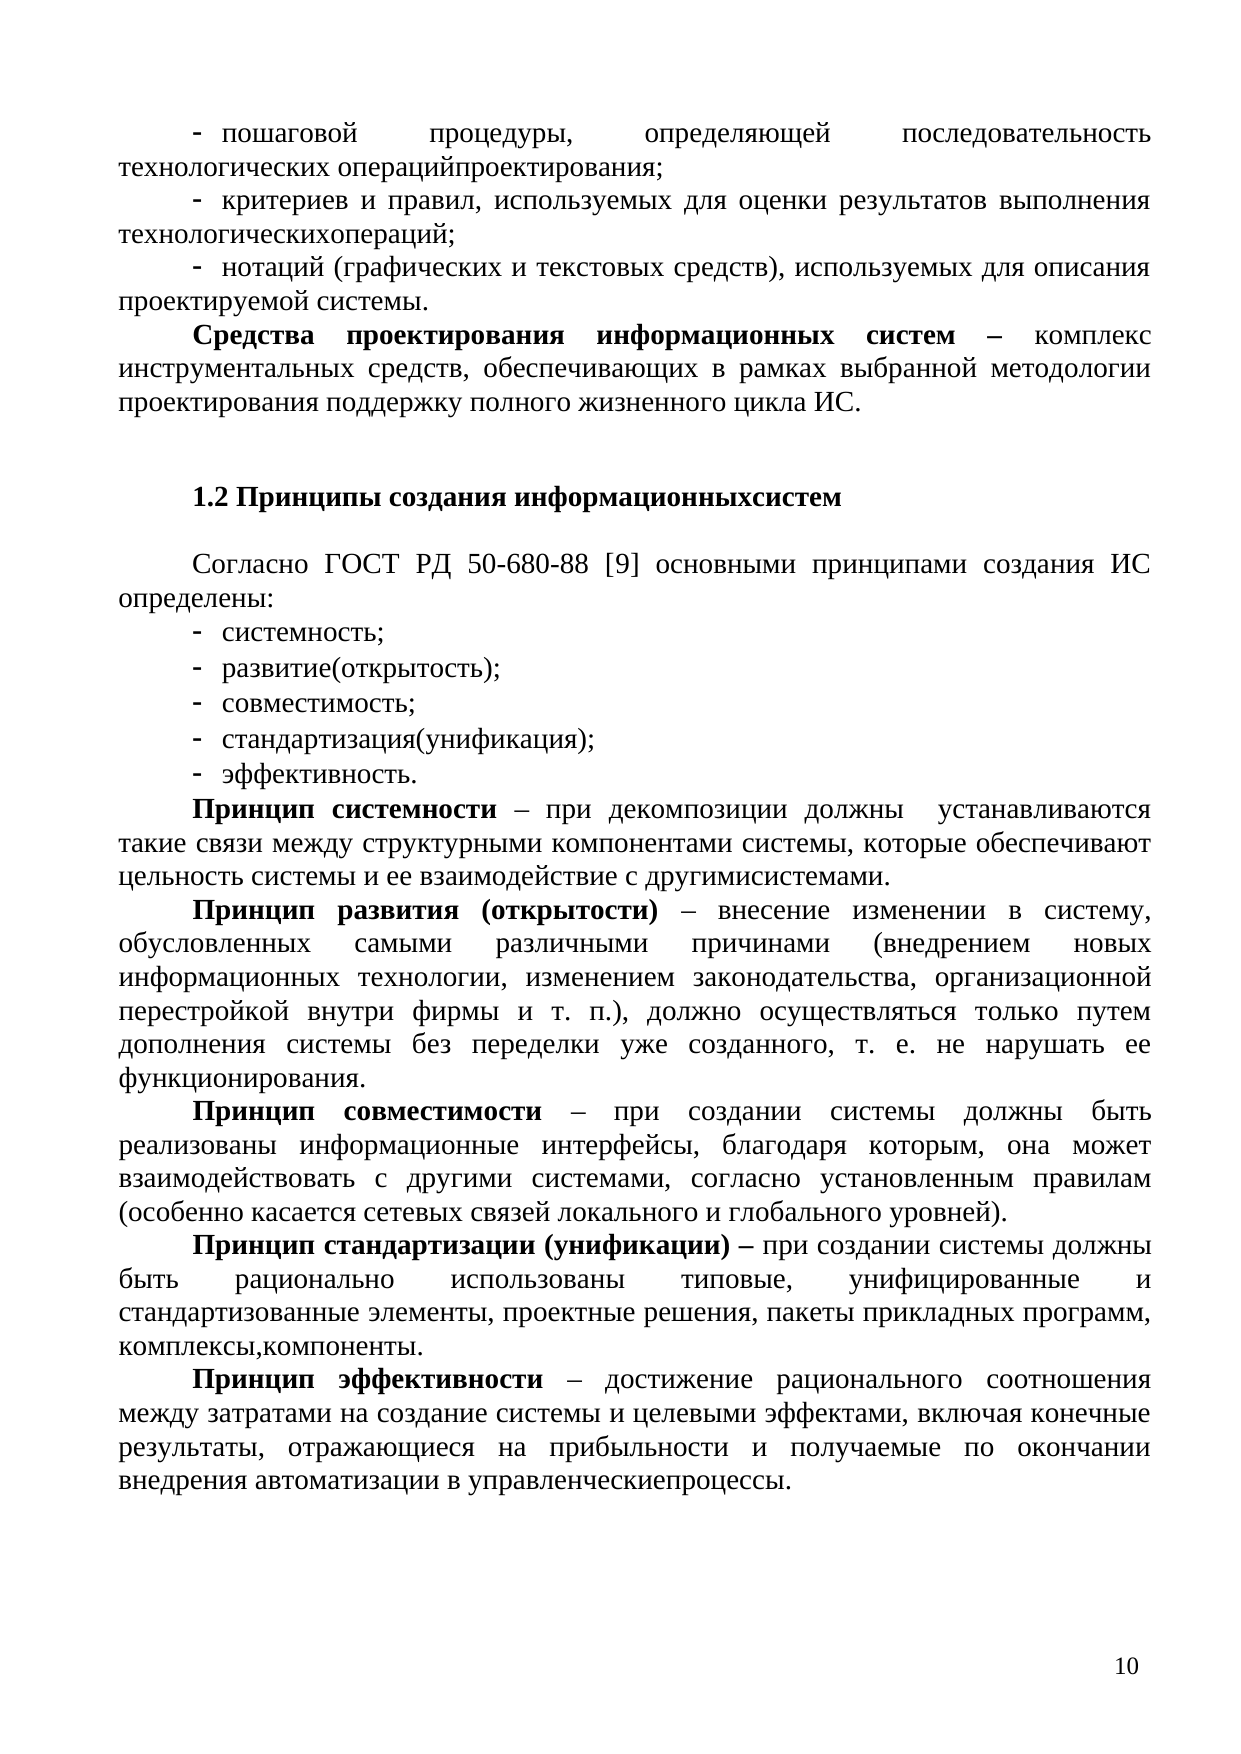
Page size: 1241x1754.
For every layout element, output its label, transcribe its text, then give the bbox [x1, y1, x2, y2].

text Принцип системности – при декомпозиции должны устанавливаются такие связи между структурными компонентами системы, которые обеспечивают цельность системы и ее взаимодействие с другимисистемами. [118, 791, 1152, 892]
text 1.2 Принципы создания информационныхсистем [118, 479, 1152, 513]
text Принцип эффективности – достижение рационального соотношения между затратами на создание системы и целевыми эффектами, включая конечные результаты, отражающиеся на прибыльности и получаемые по окончании внедрения автоматизации в управленческиепроцессы. [118, 1362, 1152, 1496]
list критериев и правил, используемых для оценки результатов выполнения технологическихопераций; [118, 182, 1151, 249]
list системность; [192, 613, 1176, 649]
list развитие(открытость); [192, 649, 1176, 684]
text Принцип стандартизации (унификации) – при создании системы должны быть рационально использованы типовые, унифицированные и стандартизованные элементы, проектные решения, пакеты прикладных программ, комплексы,компоненты. [118, 1227, 1152, 1362]
list нотаций (графических и текстовых средств), используемых для описания проектируемой системы. [118, 249, 1151, 317]
text Принцип развития (открытости) – внесение изменении в систему, обусловленных самыми различными причинами (внедрением новых информационных технологии, изменением законодательства, организационной перестройкой внутри фирмы и т. п.), должно осуществляться только путем дополнения системы без переделки уже созданного, т. е. не нарушать ее функционирования. [118, 892, 1152, 1093]
text Согласно ГОСТ РД 50-680-88 [9] основными принципами создания ИС определены: [118, 546, 1151, 613]
list стандартизация(унификация); [192, 720, 1176, 756]
list совместимость; [192, 684, 1176, 720]
text Принцип совместимости – при создании системы должны быть реализованы информационные интерфейсы, благодаря которым, она может взаимодействовать с другими системами, согласно установленным правилам (особенно касается сетевых связей локального и глобального уровней). [118, 1093, 1152, 1227]
list эффективность. [192, 756, 1176, 791]
text Средства проектирования информационных систем – комплекс инструментальных средств, обеспечивающих в рамках выбранной методологии проектирования поддержку полного жизненного цикла ИС. [118, 317, 1152, 417]
list пошаговой процедуры, определяющей последовательность технологических операцийпроектирования; [118, 115, 1152, 182]
